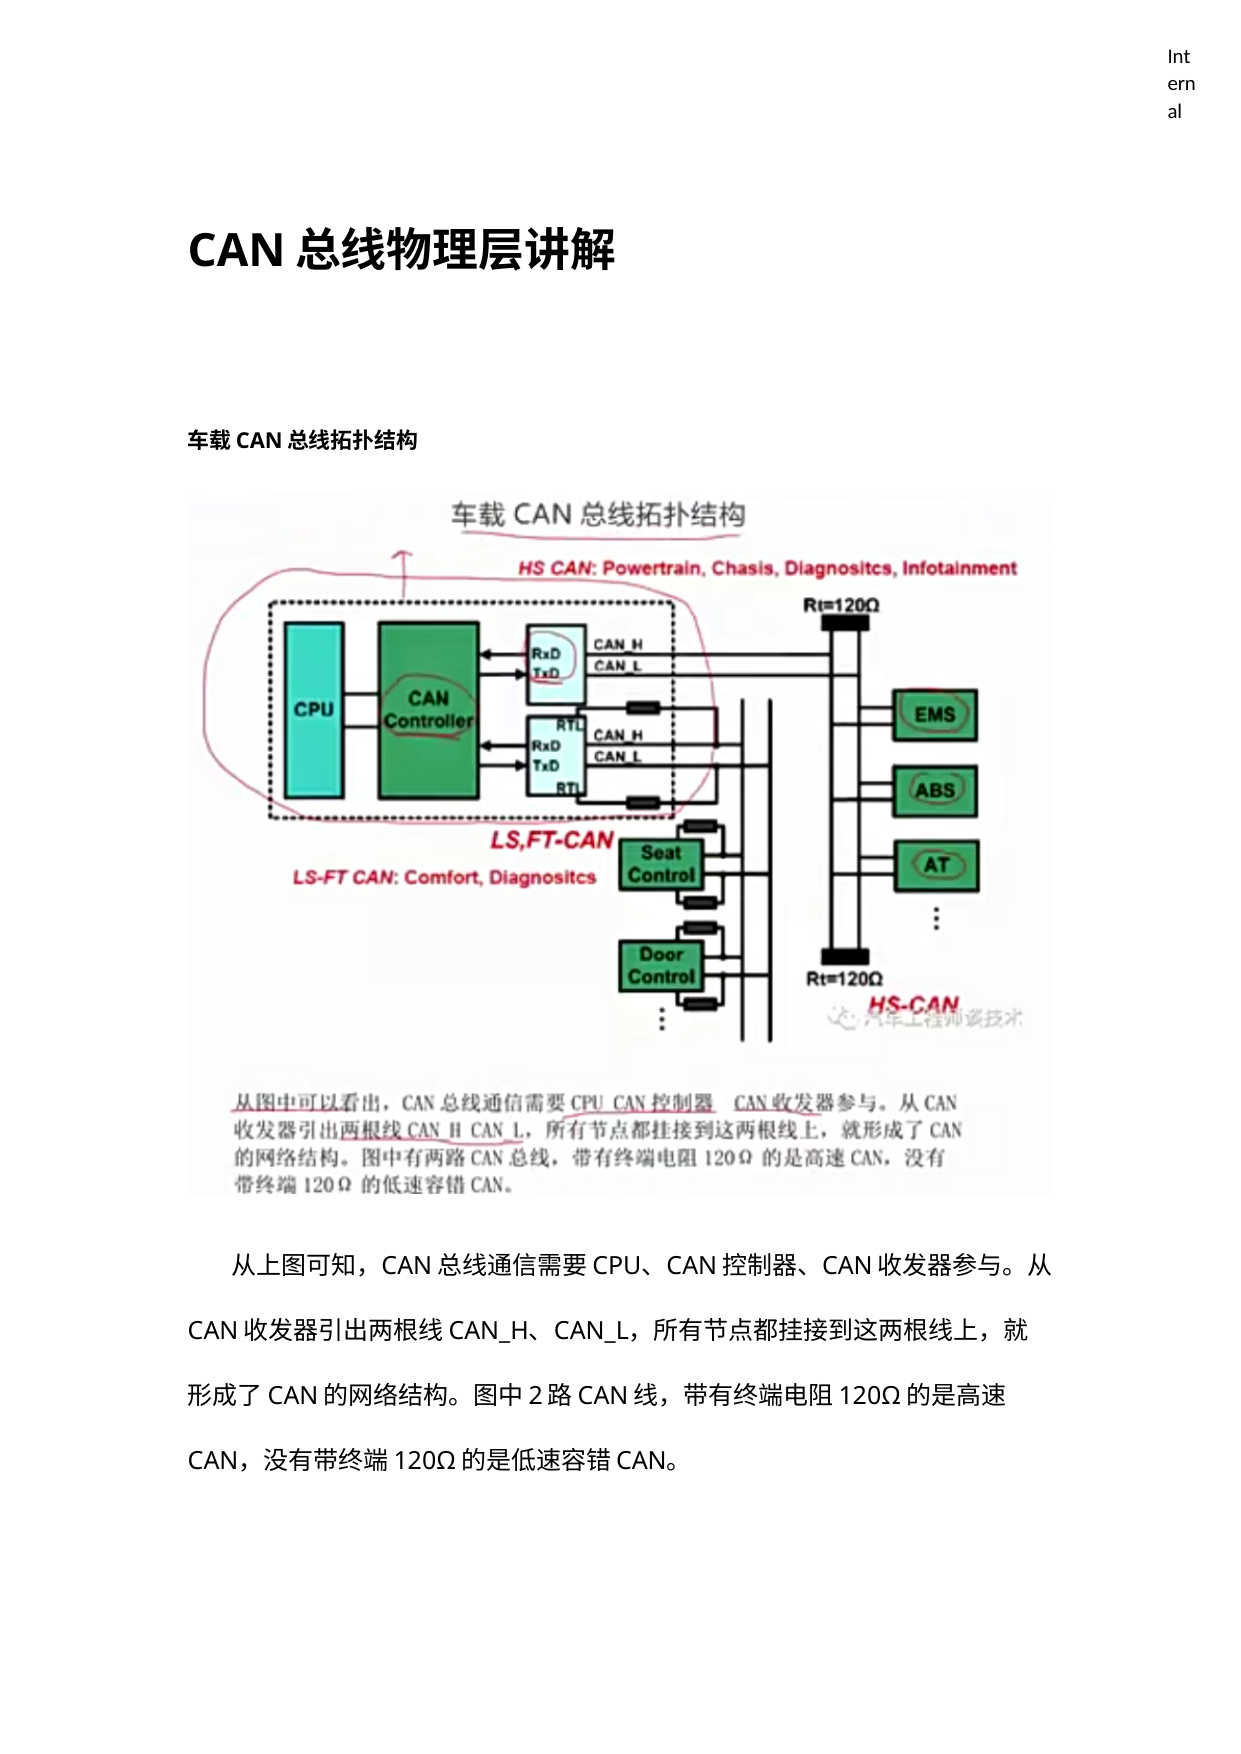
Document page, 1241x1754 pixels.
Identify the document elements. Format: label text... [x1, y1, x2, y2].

subtitle CAN总线物理层讲解 [187, 197, 1053, 295]
text 从上图可知，CAN总线通信需要CPU、CAN控制器、CAN收发器参与。从CAN收发器引出两根线CAN_H、CAN_L，所有节点都挂接到这两根线上，就形成了CAN的网络结构。图中2路CAN线，带有终端电阻120Ω的是高速CAN，没有带终端120Ω的是低速容错CAN。 [187, 1231, 1053, 1491]
text 车载CAN总线拓扑结构 [187, 423, 1053, 456]
picture [187, 493, 1053, 1196]
